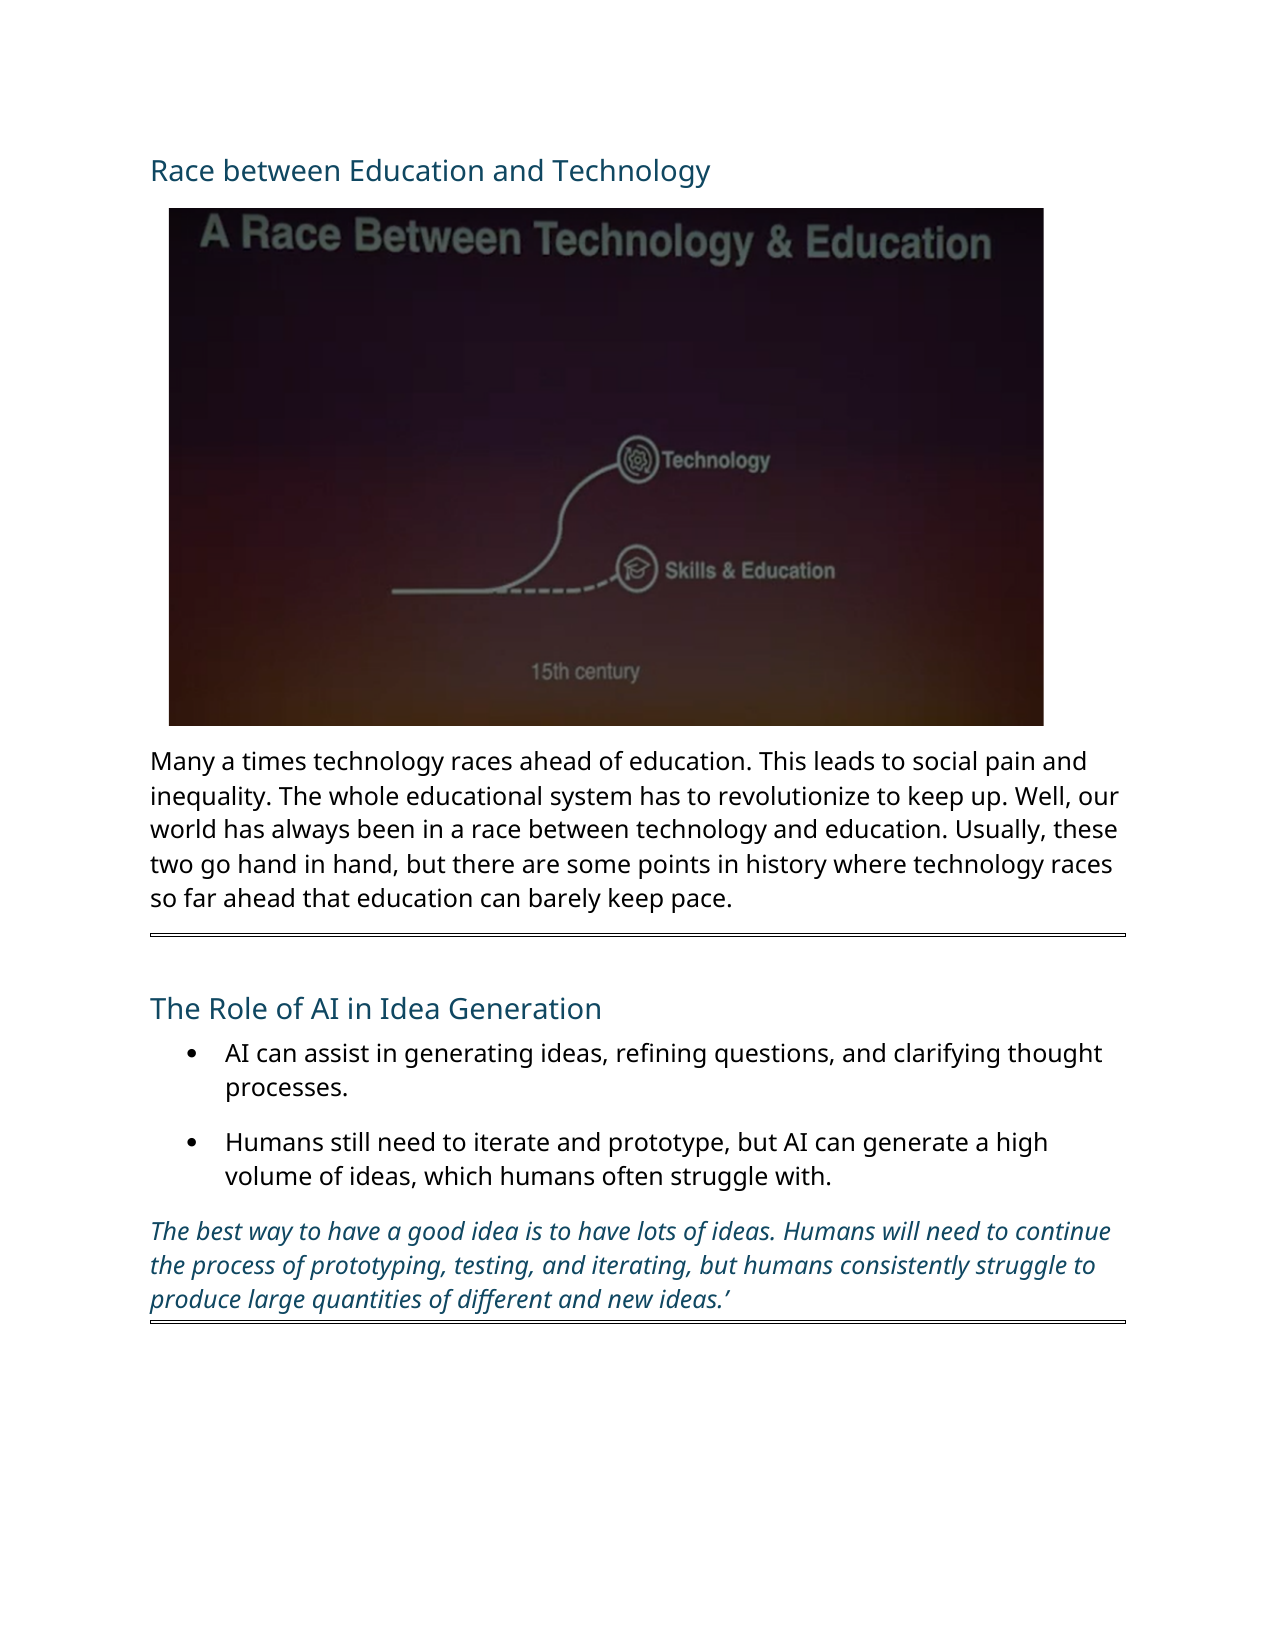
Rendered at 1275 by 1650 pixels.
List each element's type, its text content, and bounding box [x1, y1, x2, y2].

subtitle Race between Education and Technology [150, 150, 1125, 190]
text Many a times technology races ahead of education. This leads to social pain and inequality. The whole educational system has to revolutionize to keep up. Well, our world has always been in a race between technology and education. Usually, these two go hand in hand, but there are some points in history where technology races so far ahead that education can barely keep pace. [150, 744, 1125, 914]
list AI can assist in generating ideas, refining questions, and clarifying thought processes. [187, 1036, 1125, 1104]
list Humans still need to iterate and prototype, but AI can generate a high volume of ideas, which humans often struggle with. [187, 1125, 1125, 1193]
subtitle The best way to have a good idea is to have lots of ideas. Humans will need to continue the process of prototyping, testing, and iterating, but humans consistently struggle to produce large quantities of different and new ideas.’ [150, 1214, 1125, 1316]
subtitle The Role of AI in Idea Generation [150, 988, 1125, 1028]
picture [168, 208, 1044, 726]
